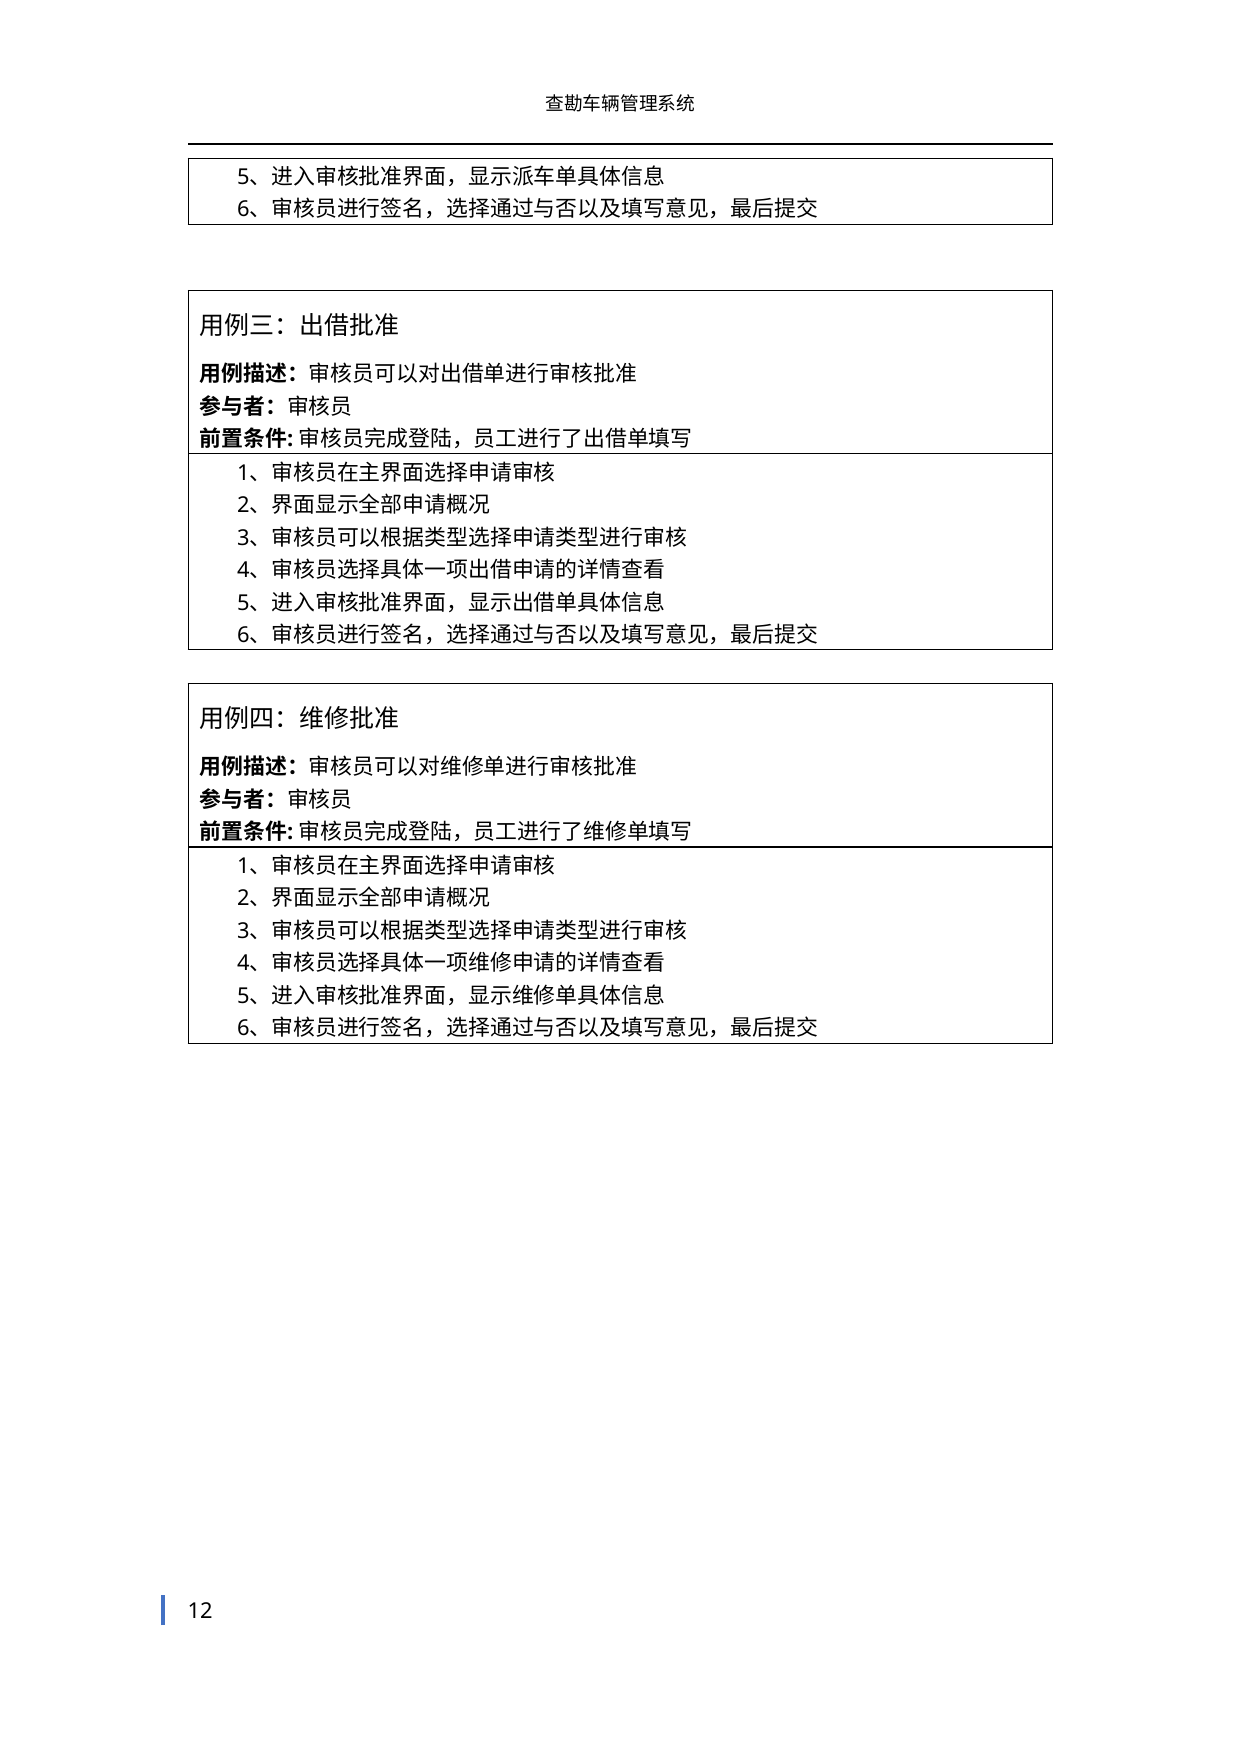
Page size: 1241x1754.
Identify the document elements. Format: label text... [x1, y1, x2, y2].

table_cell 1、审核员在主界面选择申请审核 2、界面显示全部申请概况 3、审核员可以根据类型选择申请类型进行审核 4、审核员选择具体一项出借申请的详情查看 5、进入审核批准界面，显示出借单具体信息 6、审核员进行签名，选择通过与否以及填写意见，最后提交 [189, 454, 1052, 649]
table_cell 1、审核员在主界面选择申请审核 2、界面显示全部申请概况 3、审核员可以根据类型选择申请类型进行审核 4、审核员选择具体一项维修申请的详情查看 5、进入审核批准界面，显示维修单具体信息 6、审核员进行签名，选择通过与否以及填写意见，最后提交 [189, 848, 1052, 1042]
table_header 用例三：出借批准 用例描述：审核员可以对出借单进行审核批准 参与者：审核员 前置条件: 审核员完成登陆，员工进行了出借单填写 [189, 291, 1052, 453]
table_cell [189, 159, 1052, 224]
table_header 用例四：维修批准 用例描述：审核员可以对维修单进行审核批准 参与者：审核员 前置条件: 审核员完成登陆，员工进行了维修单填写 [189, 684, 1052, 846]
